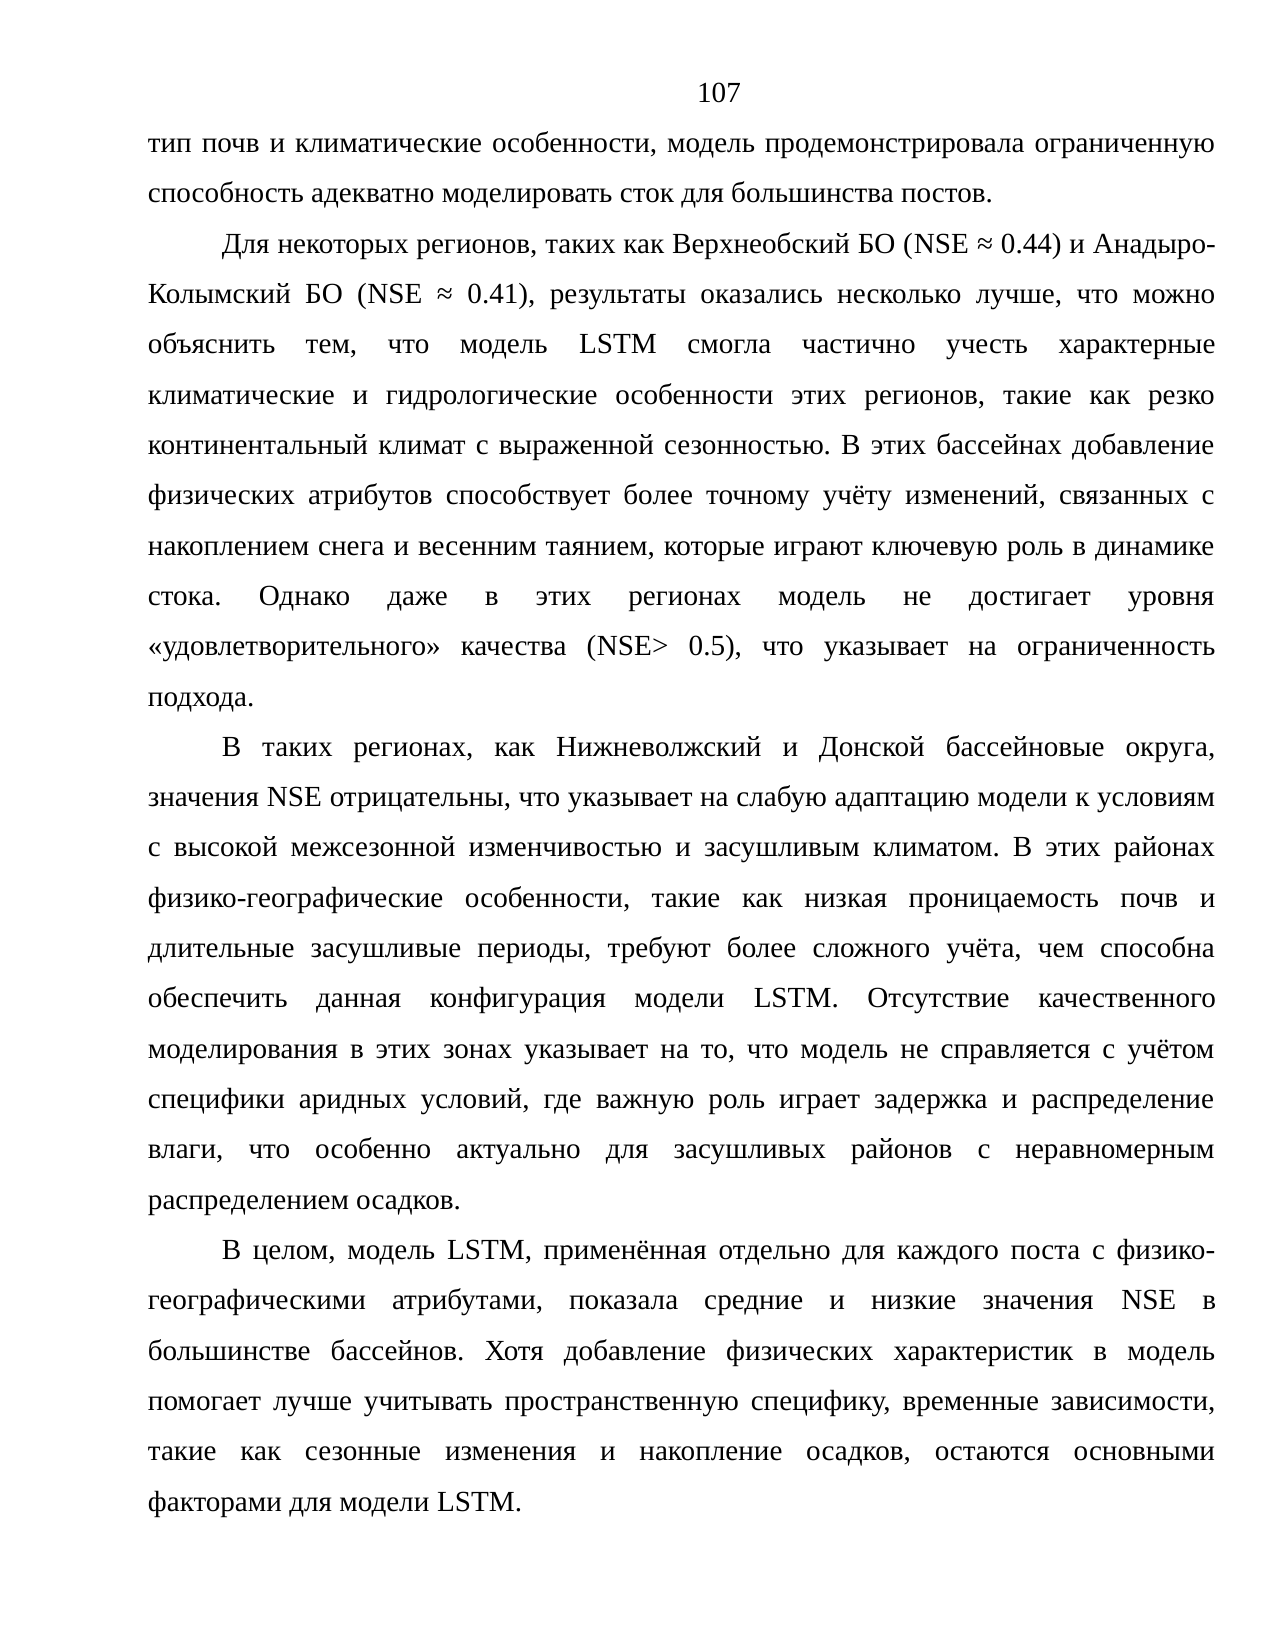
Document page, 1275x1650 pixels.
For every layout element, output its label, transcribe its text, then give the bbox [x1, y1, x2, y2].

text Для некоторых регионов, таких как Верхнеобский БО (NSE ≈ 0.44) и Анадыро-Колымский БО (NSE ≈ 0.41), результаты оказались несколько лучше, что можно объяснить тем, что модель LSTM смогла частично учесть характерные климатические и гидрологические особенности этих регионов, такие как резко континентальный климат с выраженной сезонностью. В этих бассейнах добавление физических атрибутов способствует более точному учёту изменений, связанных с накоплением снега и весенним таянием, которые играют ключевую роль в динамике стока. Однако даже в этих регионах модель не достигает уровня «удовлетворительного» качества (NSE> 0.5), что указывает на ограниченность подхода. [148, 226, 1216, 712]
text В целом, модель LSTM, применённая отдельно для каждого поста с физико-географическими атрибутами, показала средние и низкие значения NSE в большинстве бассейнов. Хотя добавление физических характеристик в модель помогает лучше учитывать пространственную специфику, временные зависимости, такие как сезонные изменения и накопление осадков, остаются основными факторами для модели LSTM. [148, 1232, 1216, 1517]
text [148, 125, 1216, 209]
text В таких регионах, как Нижневолжский и Донской бассейновые округа, значения NSE отрицательны, что указывает на слабую адаптацию модели к условиям с высокой межсезонной изменчивостью и засушливым климатом. В этих районах физико-географические особенности, такие как низкая проницаемость почв и длительные засушливые периоды, требуют более сложного учёта, чем способна обеспечить данная конфигурация модели LSTM. Отсутствие качественного моделирования в этих зонах указывает на то, что модель не справляется с учётом специфики аридных условий, где важную роль играет задержка и распределение влаги, что особенно актуально для засушливых районов с неравномерным распределением осадков. [148, 729, 1216, 1215]
